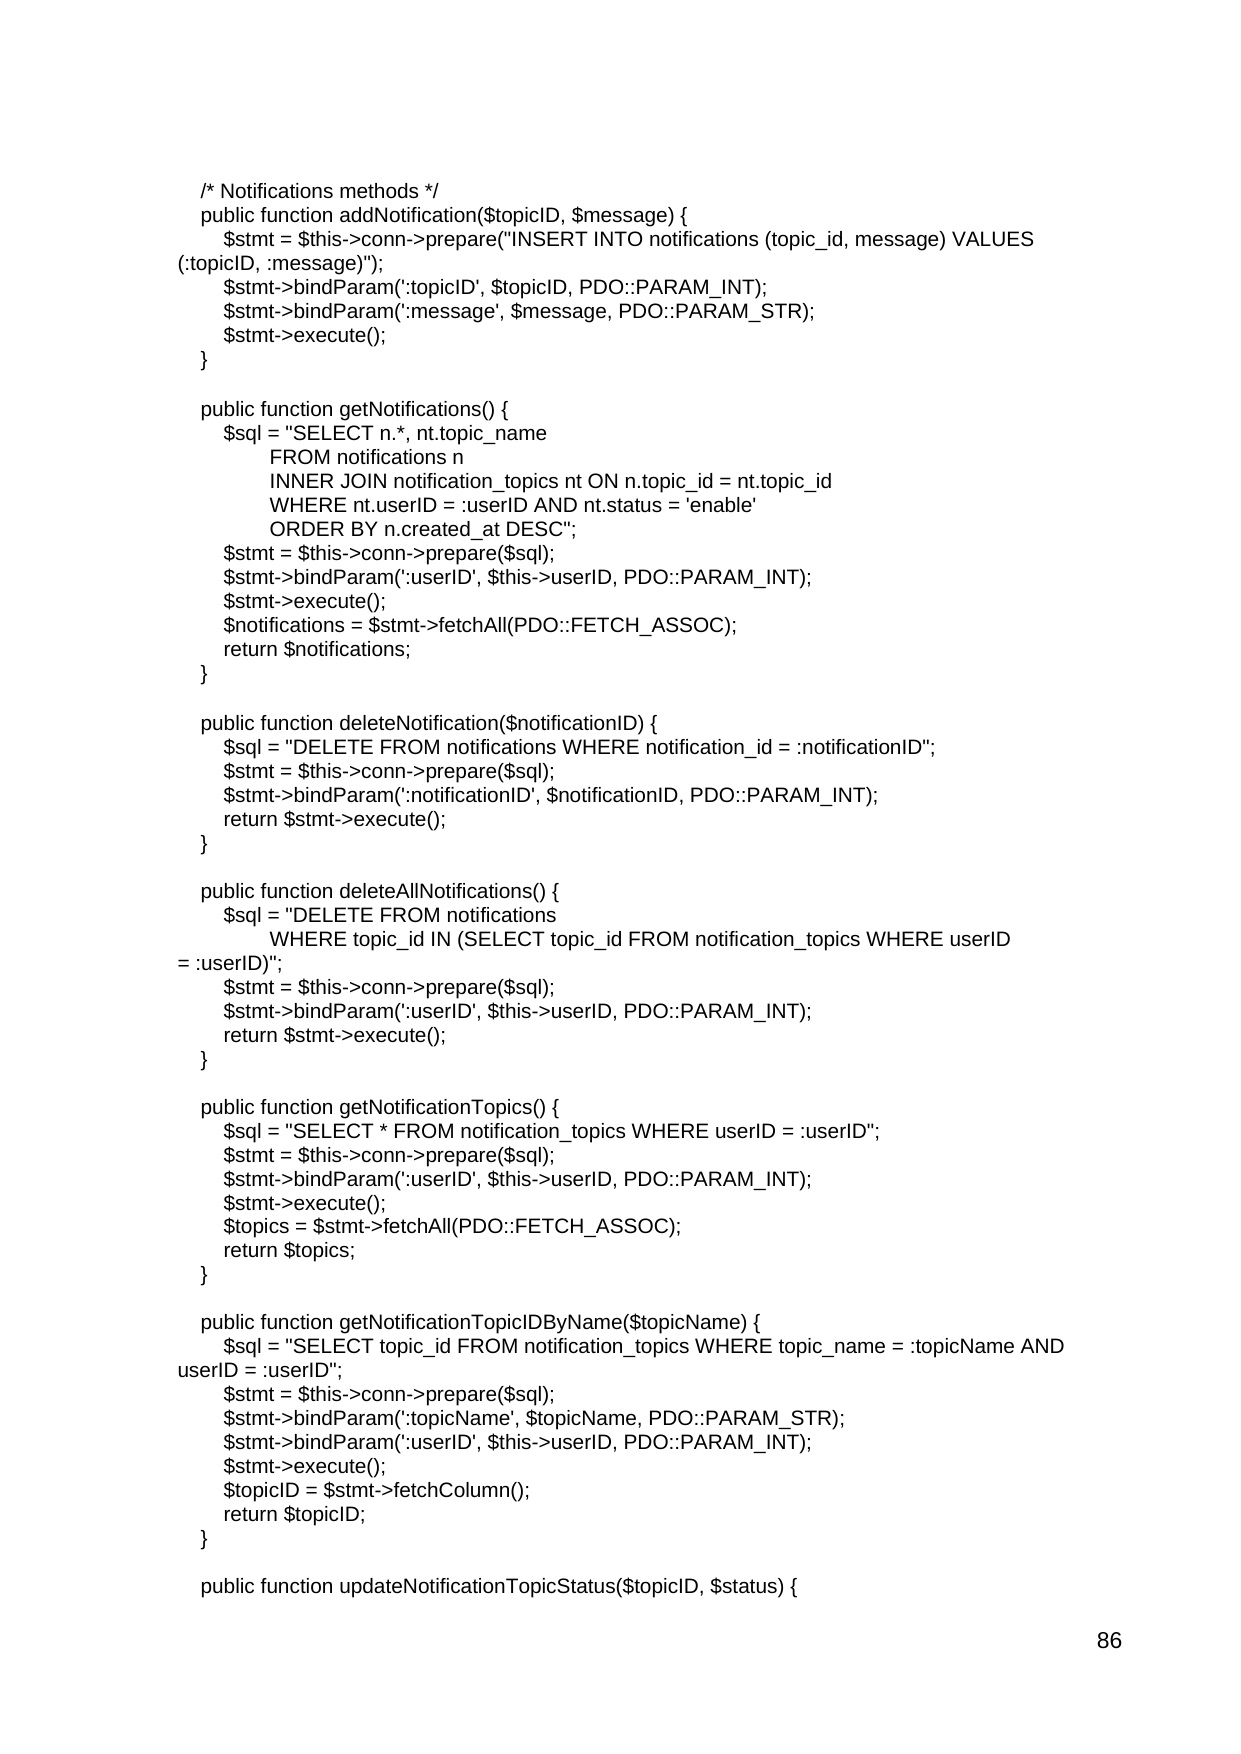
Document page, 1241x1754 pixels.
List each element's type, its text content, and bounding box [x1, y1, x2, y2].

text /* Notifications methods */ [177, 179, 1122, 203]
text $stmt->execute(); [177, 589, 1122, 613]
text public function deleteNotification($notificationID) { [177, 711, 1122, 735]
text public function updateNotificationTopicStatus($topicID, $status) { [177, 1574, 1122, 1598]
text $stmt->execute(); [177, 1454, 1122, 1478]
text $stmt = $this->conn->prepare($sql); [177, 541, 1122, 565]
text public function getNotifications() { [177, 397, 1122, 421]
text INNER JOIN notification_topics nt ON n.topic_id = nt.topic_id [177, 469, 1122, 493]
text public function getNotificationTopicIDByName($topicName) { [177, 1310, 1122, 1334]
text return $stmt->execute(); [177, 1023, 1122, 1047]
text $sql = "DELETE FROM notifications WHERE notification_id = :notificationID"; [177, 735, 1122, 759]
text $stmt = $this->conn->prepare($sql); [177, 759, 1122, 783]
text public function addNotification($topicID, $message) { [177, 203, 1122, 227]
text $stmt = $this->conn->prepare($sql); [177, 975, 1122, 999]
text $stmt->bindParam(':userID', $this->userID, PDO::PARAM_INT); [177, 1166, 1122, 1190]
text FROM notifications n [177, 445, 1122, 469]
text $notifications = $stmt->fetchAll(PDO::FETCH_ASSOC); [177, 613, 1122, 637]
text ORDER BY n.created_at DESC"; [177, 517, 1122, 541]
text return $topicID; [177, 1502, 1122, 1526]
text $topicID = $stmt->fetchColumn(); [177, 1478, 1122, 1502]
text $stmt->bindParam(':userID', $this->userID, PDO::PARAM_INT); [177, 1430, 1122, 1454]
text } [177, 1526, 1122, 1550]
text $stmt->bindParam(':topicID', $topicID, PDO::PARAM_INT); [177, 275, 1122, 299]
text WHERE nt.userID = :userID AND nt.status = 'enable' [177, 493, 1122, 517]
text $sql = "SELECT n.*, nt.topic_name [177, 421, 1122, 445]
text public function getNotificationTopics() { [177, 1094, 1122, 1118]
text $stmt = $this->conn->prepare($sql); [177, 1142, 1122, 1166]
text $stmt->execute(); [177, 323, 1122, 347]
text } [177, 661, 1122, 685]
text $stmt = $this->conn->prepare("INSERT INTO notifications (topic_id, message) VALUES (:topicID, :message)"); [177, 227, 1122, 275]
text $stmt->bindParam(':topicName', $topicName, PDO::PARAM_STR); [177, 1406, 1122, 1430]
text $stmt = $this->conn->prepare($sql); [177, 1382, 1122, 1406]
text $stmt->bindParam(':userID', $this->userID, PDO::PARAM_INT); [177, 565, 1122, 589]
text $stmt->bindParam(':message', $message, PDO::PARAM_STR); [177, 299, 1122, 323]
text return $topics; [177, 1238, 1122, 1262]
text } [177, 347, 1122, 371]
text } [177, 1047, 1122, 1071]
text } [177, 1262, 1122, 1286]
text return $stmt->execute(); [177, 807, 1122, 831]
text $topics = $stmt->fetchAll(PDO::FETCH_ASSOC); [177, 1214, 1122, 1238]
text WHERE topic_id IN (SELECT topic_id FROM notification_topics WHERE userID = :userID)"; [177, 927, 1122, 975]
text $sql = "DELETE FROM notifications [177, 903, 1122, 927]
text return $notifications; [177, 637, 1122, 661]
text public function deleteAllNotifications() { [177, 879, 1122, 903]
text $stmt->execute(); [177, 1190, 1122, 1214]
text $stmt->bindParam(':notificationID', $notificationID, PDO::PARAM_INT); [177, 783, 1122, 807]
text $sql = "SELECT topic_id FROM notification_topics WHERE topic_name = :topicName AND userID = :userID"; [177, 1334, 1122, 1382]
text } [177, 831, 1122, 855]
text $stmt->bindParam(':userID', $this->userID, PDO::PARAM_INT); [177, 999, 1122, 1023]
text $sql = "SELECT * FROM notification_topics WHERE userID = :userID"; [177, 1118, 1122, 1142]
